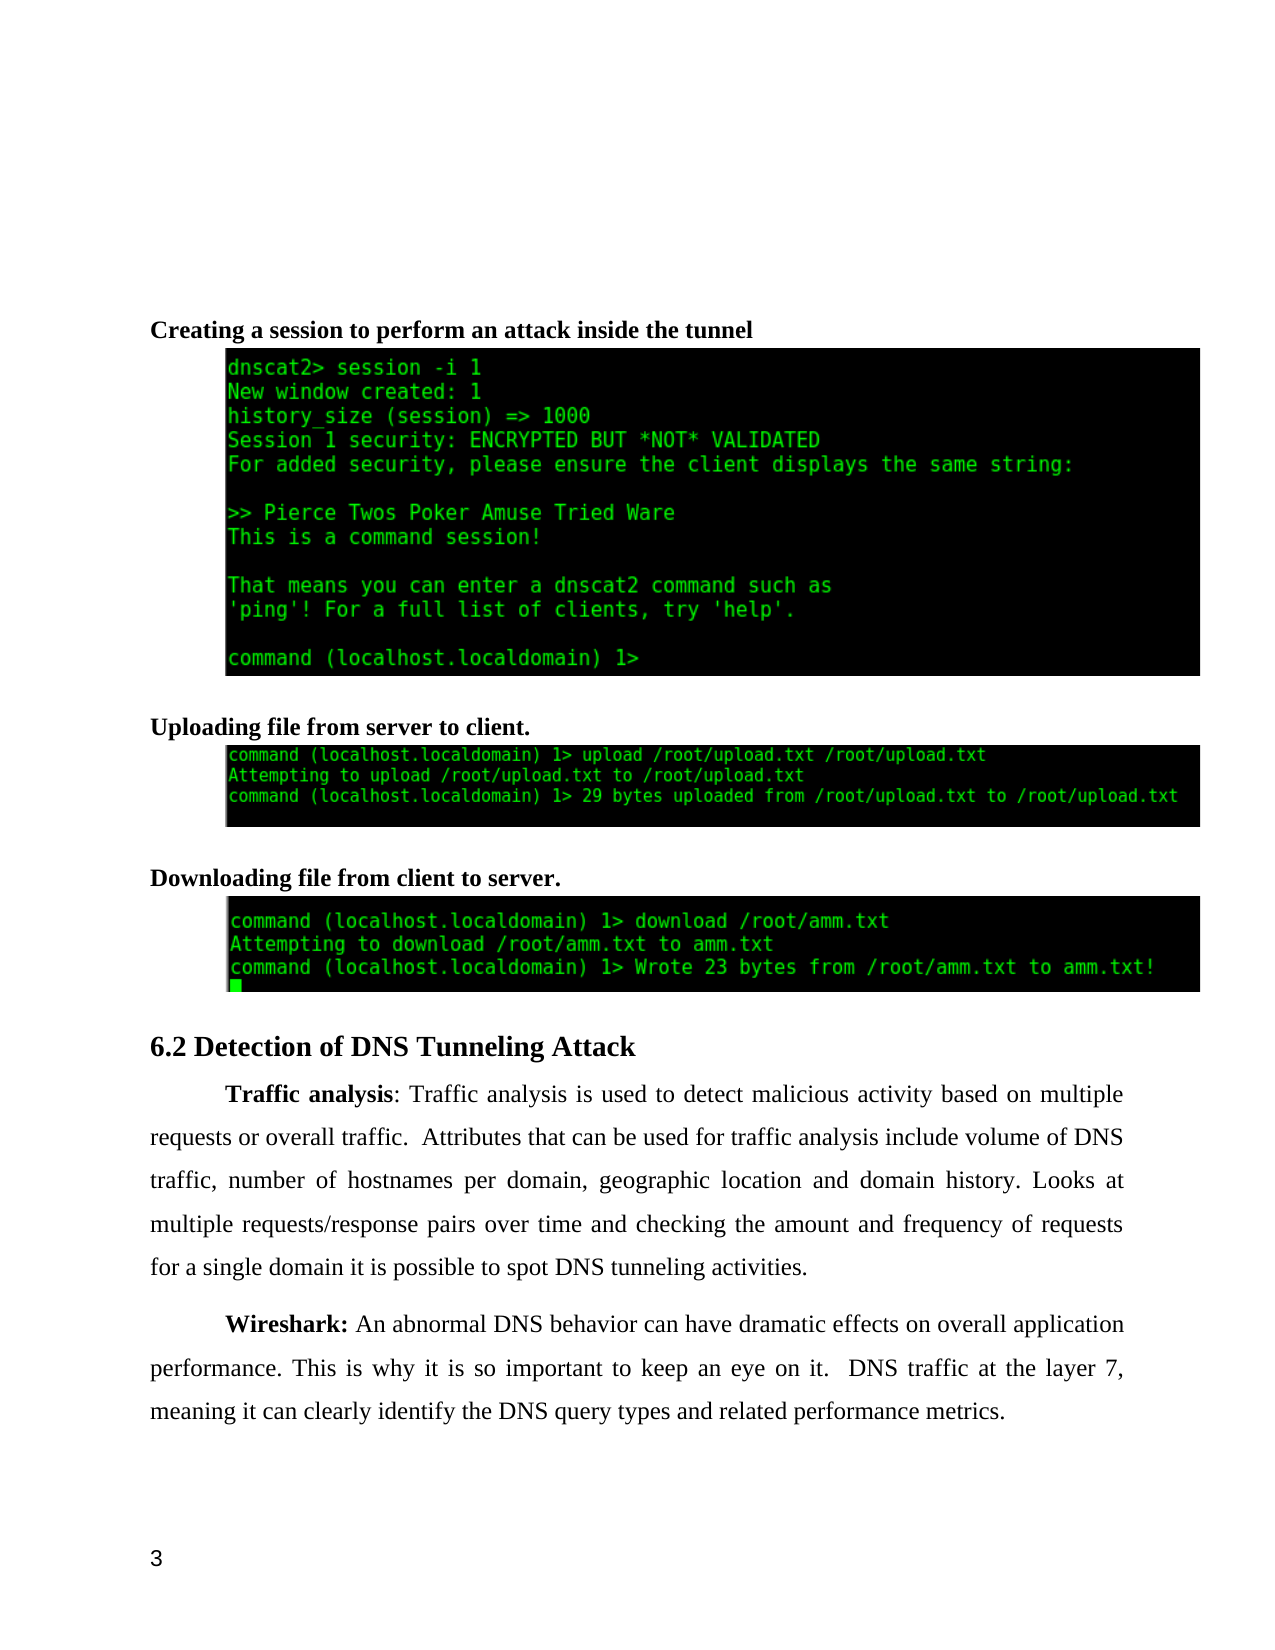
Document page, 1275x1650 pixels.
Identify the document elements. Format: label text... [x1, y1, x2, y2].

text Wireshark: An abnormal DNS behavior can have dramatic effects on overall application performance. This is why it is so important to keep an eye on it. DNS traffic at the layer 7, meaning it can clearly identify the DNS query types and related performance metrics. [150, 1309, 1125, 1424]
picture [225, 896, 1200, 992]
text 6.2 Detection of DNS Tunneling Attack [150, 1029, 1125, 1062]
picture [225, 745, 1200, 827]
text Creating a session to perform an attack inside the tunnel [150, 315, 1125, 344]
text Traffic analysis: Traffic analysis is used to detect malicious activity based on multiple requests or overall traffic. Attributes that can be used for traffic analysis include volume of DNS traffic, number of hostnames per domain, geographic location and domain history. Looks at multiple requests/response pairs over time and checking the amount and frequency of requests for a single domain it is possible to spot DNS tunneling activities. [150, 1079, 1125, 1281]
picture [225, 348, 1200, 676]
text Downloading file from client to server. [150, 863, 1125, 892]
text Uploading file from server to client. [150, 712, 1125, 741]
